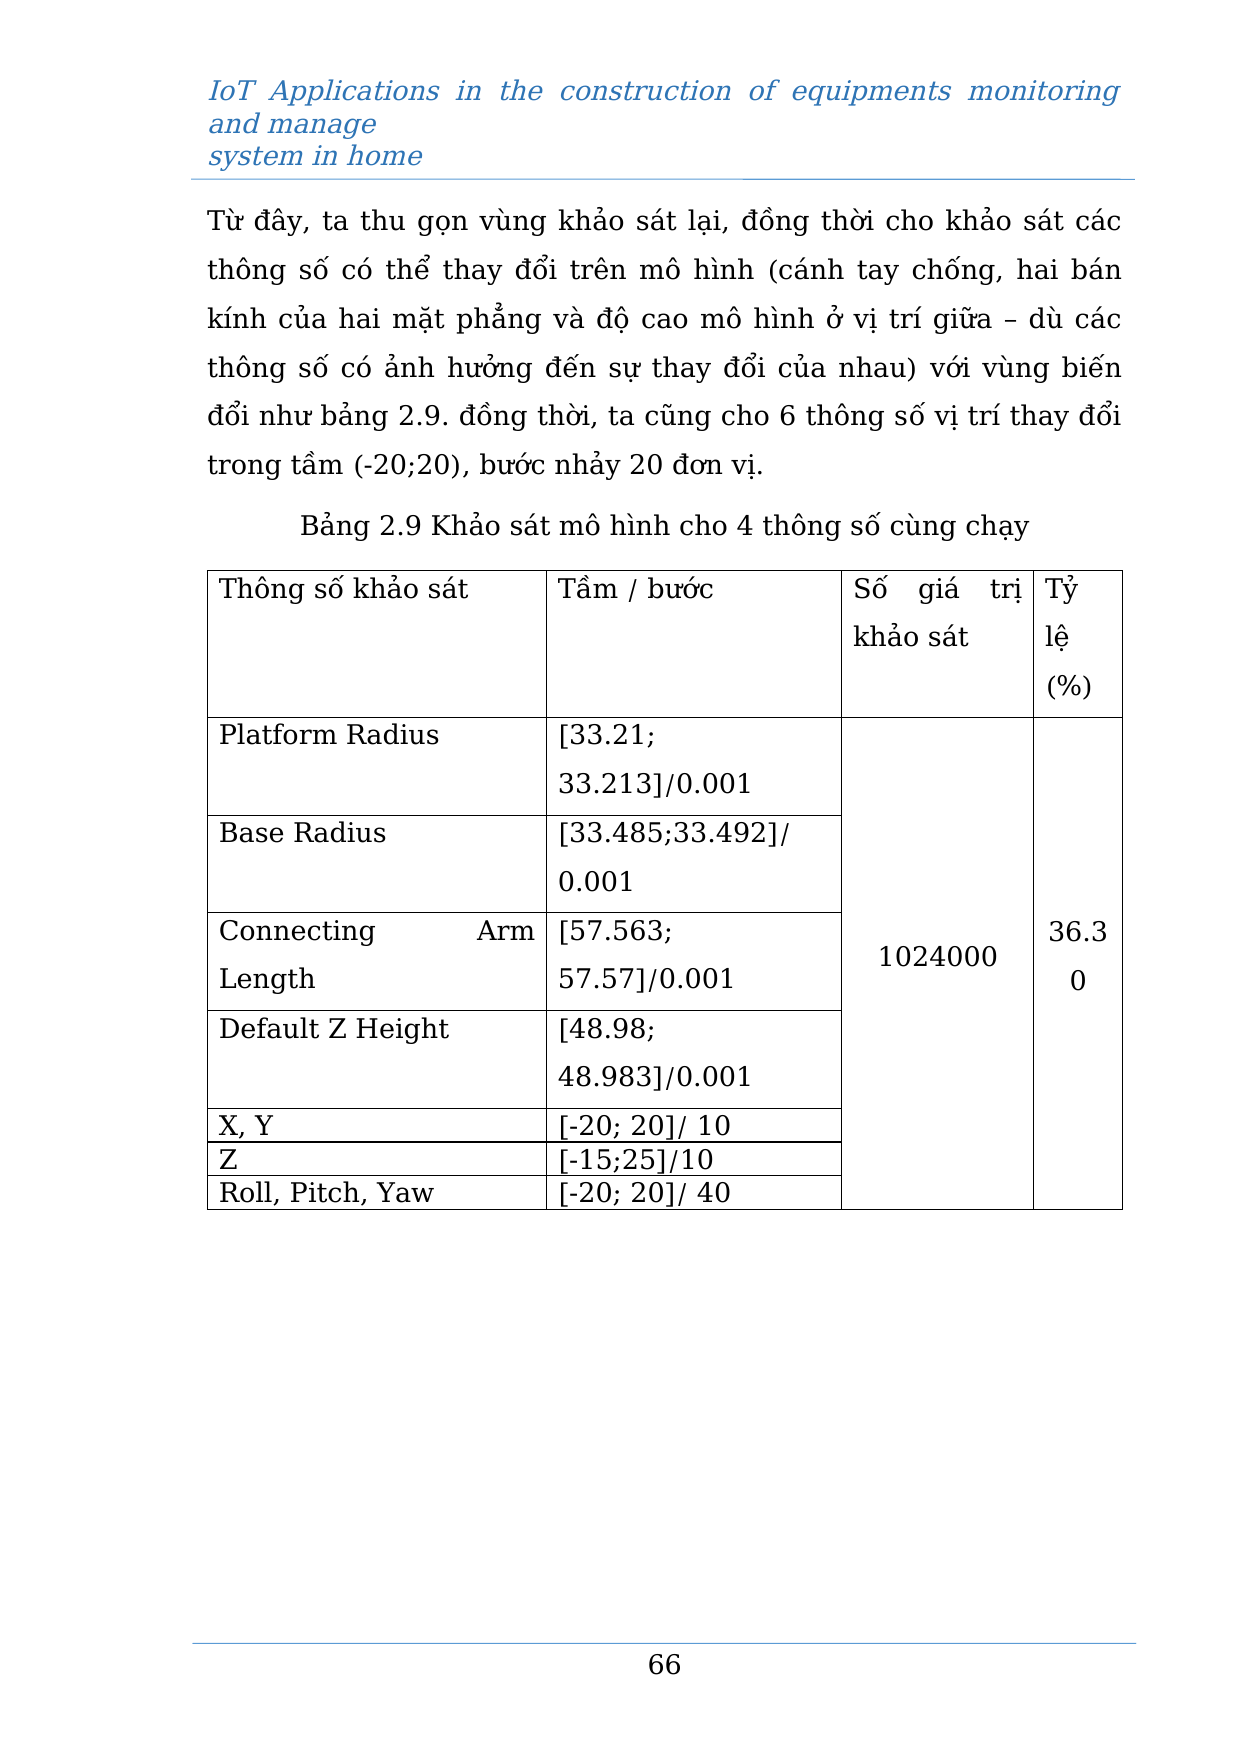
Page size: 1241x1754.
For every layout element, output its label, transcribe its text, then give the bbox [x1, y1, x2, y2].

table_header Tầm / bước [547, 571, 841, 717]
table_cell [57.563; 57.57]/0.001 [547, 913, 841, 1010]
table_cell [48.98; 48.983]/0.001 [547, 1011, 841, 1108]
table_cell Platform Radius [208, 718, 546, 814]
table_cell [33.485;33.492]/0.001 [547, 816, 841, 912]
table_header Tỷ lệ (%) [1034, 571, 1122, 717]
table_cell [-20; 20]/ 40 [547, 1176, 841, 1208]
table_cell X, Y [208, 1109, 546, 1141]
table_cell Roll, Pitch, Yaw [208, 1176, 546, 1208]
table_cell 36.30 [1034, 718, 1122, 1208]
table_cell Connecting Arm Length [208, 913, 546, 1010]
table_cell [-20; 20]/ 10 [547, 1109, 841, 1141]
table_cell Base Radius [208, 816, 546, 912]
table_header Số giá trị khảo sát [842, 571, 1033, 717]
table_cell [33.21; 33.213]/0.001 [547, 718, 841, 814]
table_cell [-15;25]/10 [547, 1143, 841, 1175]
table_header Thông số khảo sát [208, 571, 546, 717]
text Bảng 2.9 Khảo sát mô hình cho 4 thông số cùng chạy [207, 509, 1122, 541]
table_cell 1024000 [842, 718, 1033, 1208]
text Từ đây, ta thu gọn vùng khảo sát lại, đồng thời cho khảo sát các thông số có thể thay đổi trên mô hình (cánh tay chống, hai bán kính của hai mặt phẳng và độ cao mô hình ở vị trí giữa – dù các thông số có ảnh hưởng đến sự thay đổi của nhau) với vùng biến đổi như bảng 2.9. đồng thời, ta cũng cho 6 thông số vị trí thay đổi trong tầm (-20;20), bước nhảy 20 đơn vị. [207, 204, 1122, 480]
table_cell Default Z Height [208, 1011, 546, 1108]
table_cell Z [208, 1143, 546, 1175]
